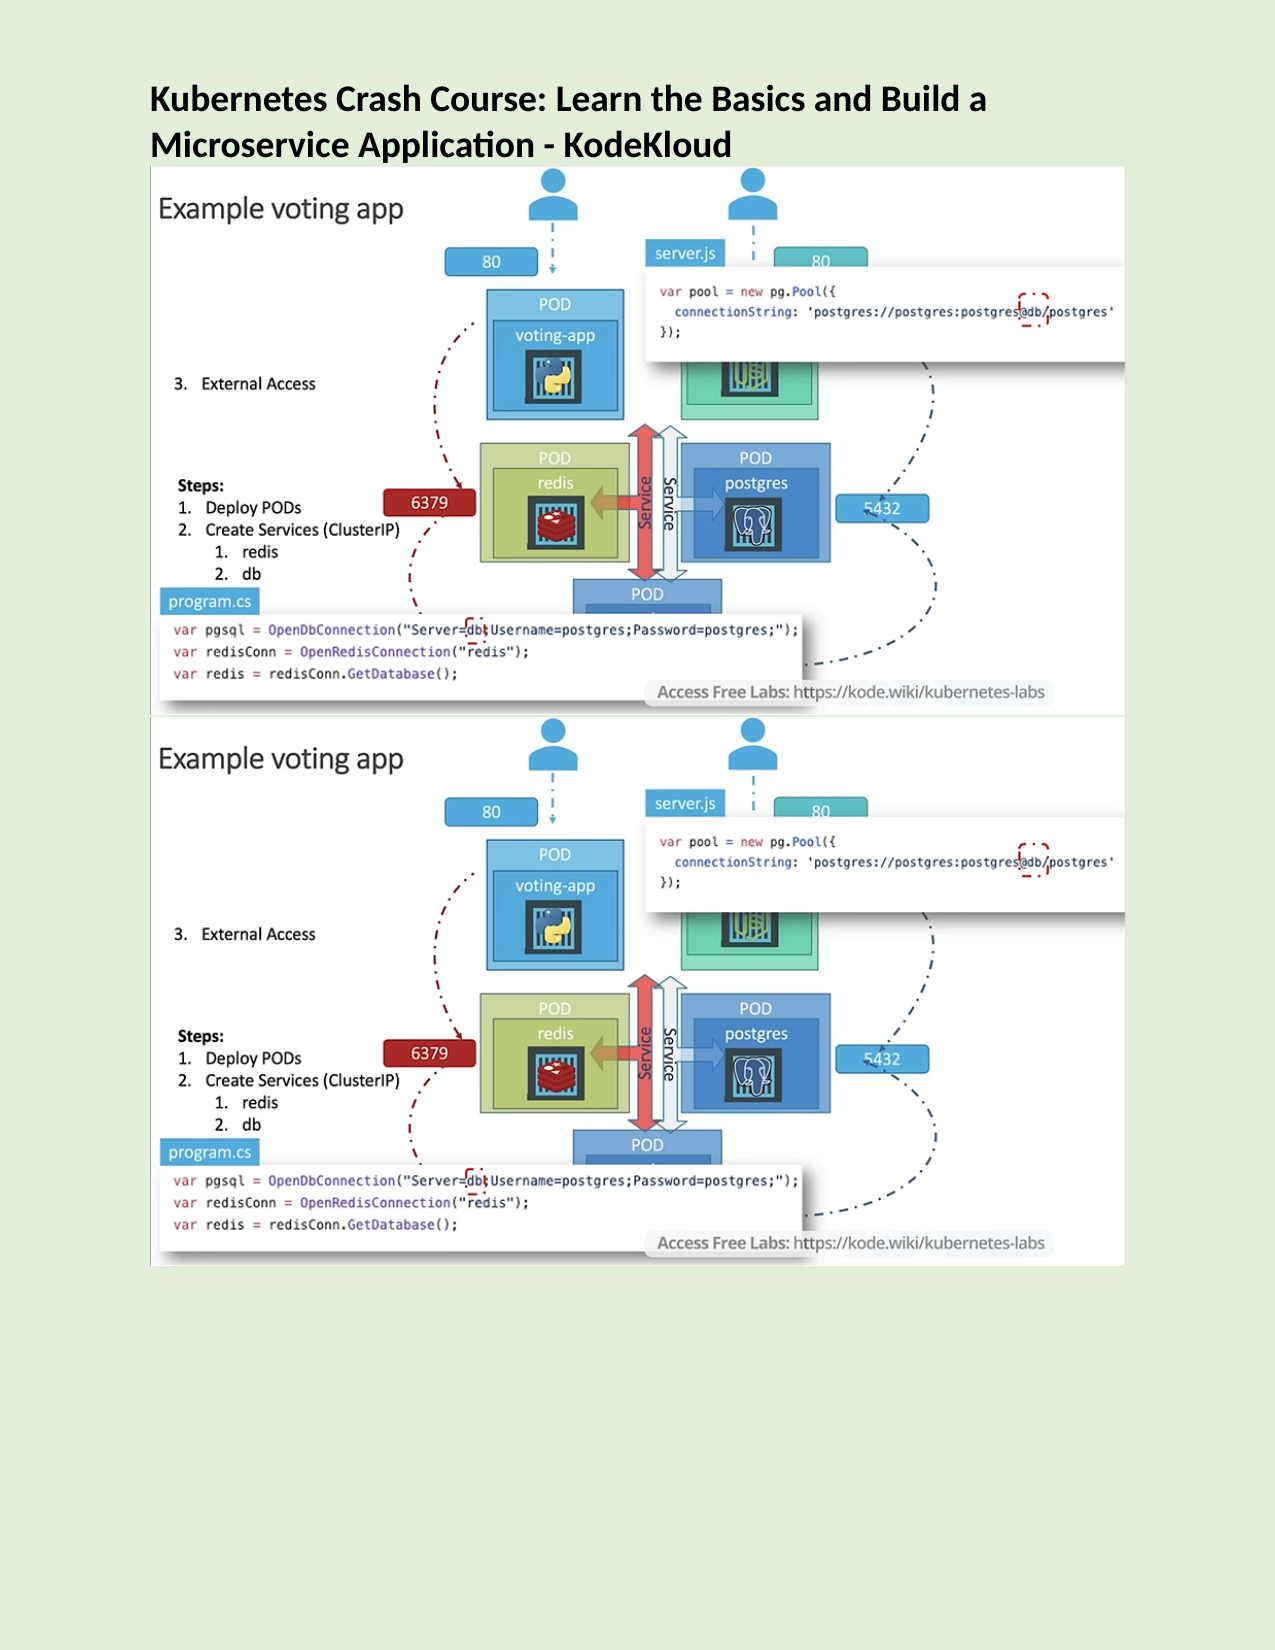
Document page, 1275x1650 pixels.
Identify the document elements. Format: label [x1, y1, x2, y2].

picture [150, 166, 1125, 715]
picture [150, 717, 1125, 1266]
